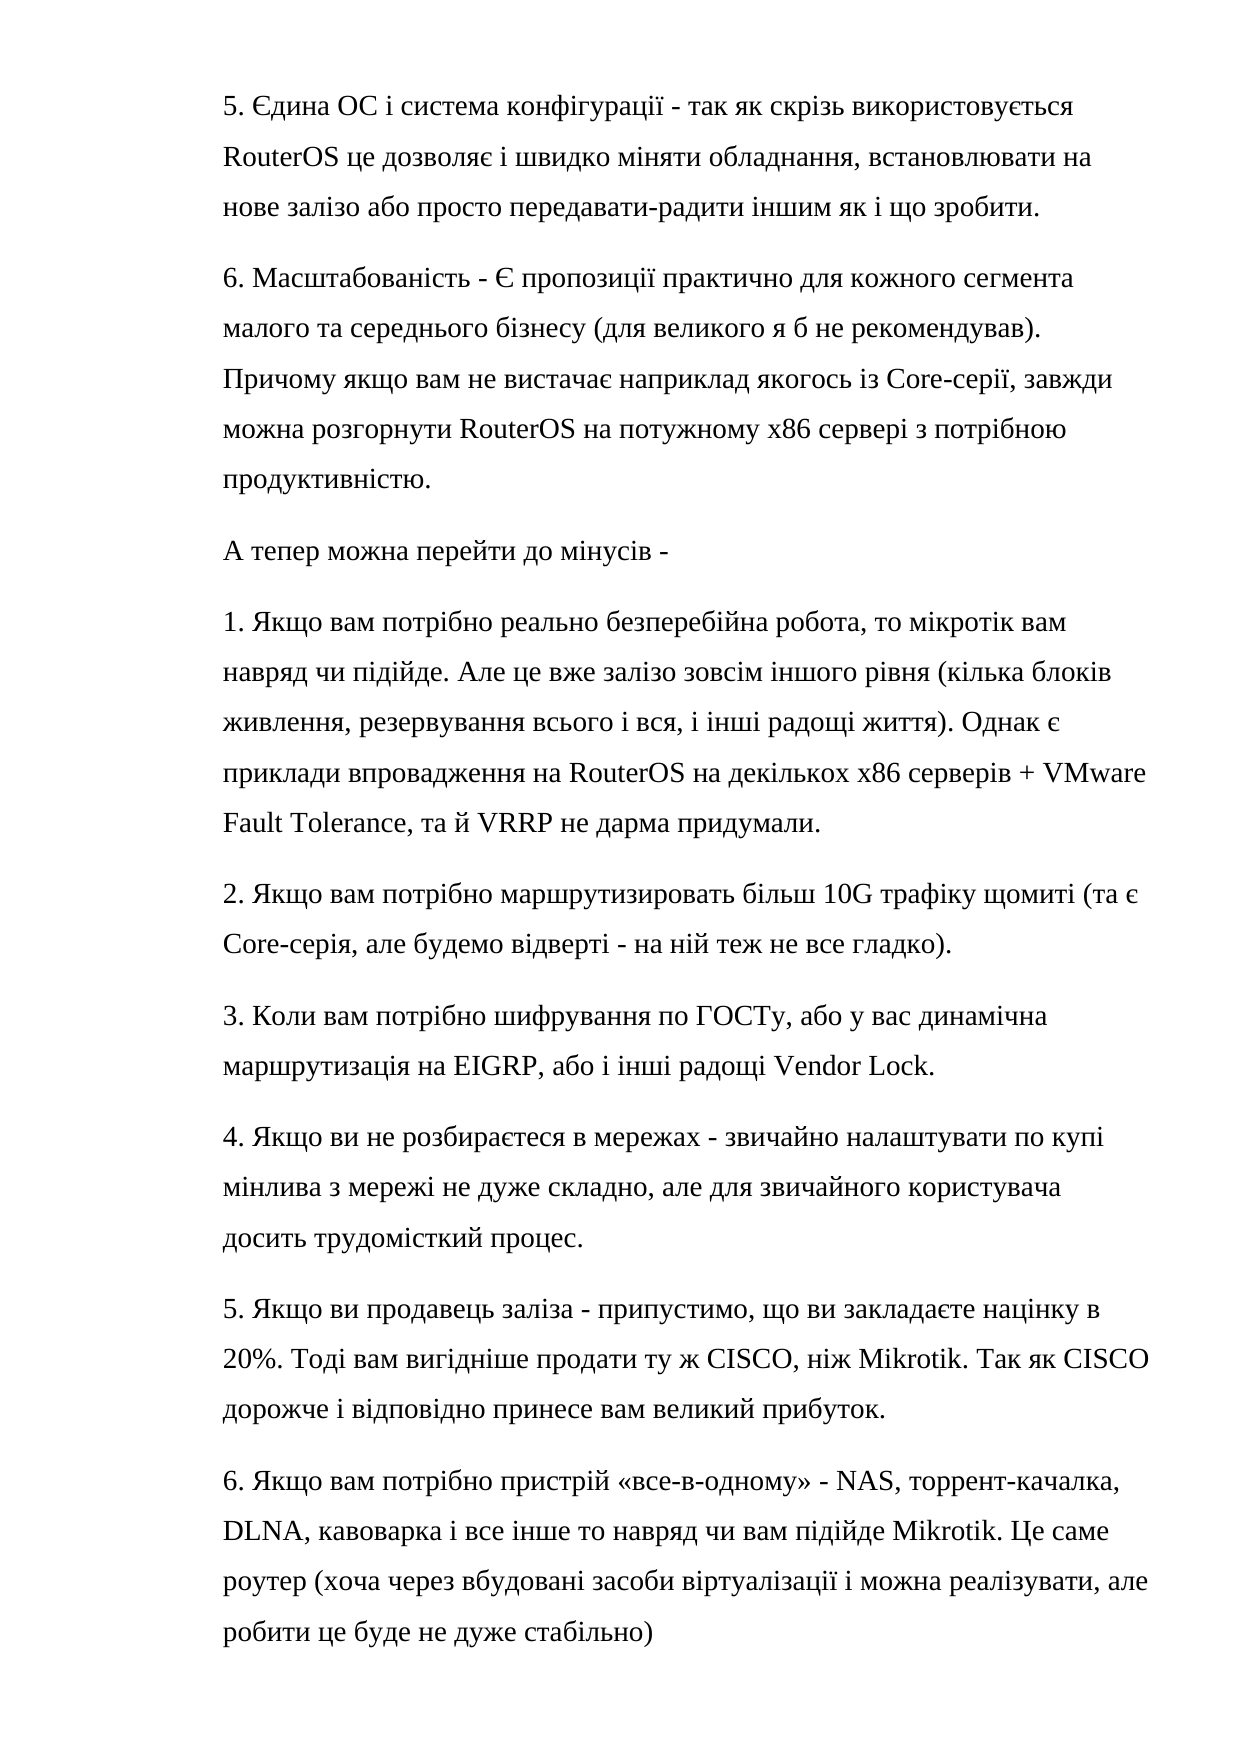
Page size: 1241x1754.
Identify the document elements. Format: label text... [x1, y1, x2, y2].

text 5. Єдина ОС і система конфігурації - так як скрізь використовується RouterOS це дозволяє і швидко міняти обладнання, встановлювати на нове залізо або просто передавати-радити іншим як і що зробити. [223, 88, 1152, 223]
text 6. Масштабованість - Є пропозиції практично для кожного сегмента малого та середнього бізнесу (для великого я б не рекомендував). Причому якщо вам не вистачає наприклад якогось із Core-серії, завжди можна розгорнути RouterOS на потужному x86 сервері з потрібною продуктивністю. [223, 260, 1152, 495]
text А тепер можна перейти до мінусів - [223, 533, 1152, 566]
text 3. Коли вам потрібно шифрування по ГОСТу, або у вас динамічна маршрутизація на EIGRP, або і інші радощі Vendor Lock. [223, 998, 1152, 1082]
text 2. Якщо вам потрібно маршрутизировать більш 10G трафіку щомиті (та є Core-серія, але будемо відверті - на ній теж не все гладко). [223, 876, 1152, 960]
text 6. Якщо вам потрібно пристрій «все-в-одному» - NAS, торрент-качалка, DLNA, кавоварка і все інше то навряд чи вам підійде Mikrotik. Це саме роутер (хоча через вбудовані засоби віртуалізації і можна реалізувати, але робити це буде не дуже стабільно) [223, 1463, 1152, 1647]
text 1. Якщо вам потрібно реально безперебійна робота, то мікротік вам навряд чи підійде. Але це вже залізо зовсім іншого рівня (кілька блоків живлення, резервування всього і вся, і інші радощі життя). Однак є приклади впровадження на RouterOS на декількох х86 серверів + VMware Fault Tolerance, та й VRRP не дарма придумали. [223, 604, 1152, 839]
text 5. Якщо ви продавець заліза - припустимо, що ви закладаєте націнку в 20%. Тоді вам вигідніше продати ту ж CISCO, ніж Mikrotik. Так як CISCO дорожче і відповідно принесе вам великий прибуток. [223, 1291, 1152, 1425]
text 4. Якщо ви не розбираєтеся в мережах - звичайно налаштувати по купі мінлива з мережі не дуже складно, але для звичайного користувача досить трудомісткий процес. [223, 1119, 1152, 1253]
